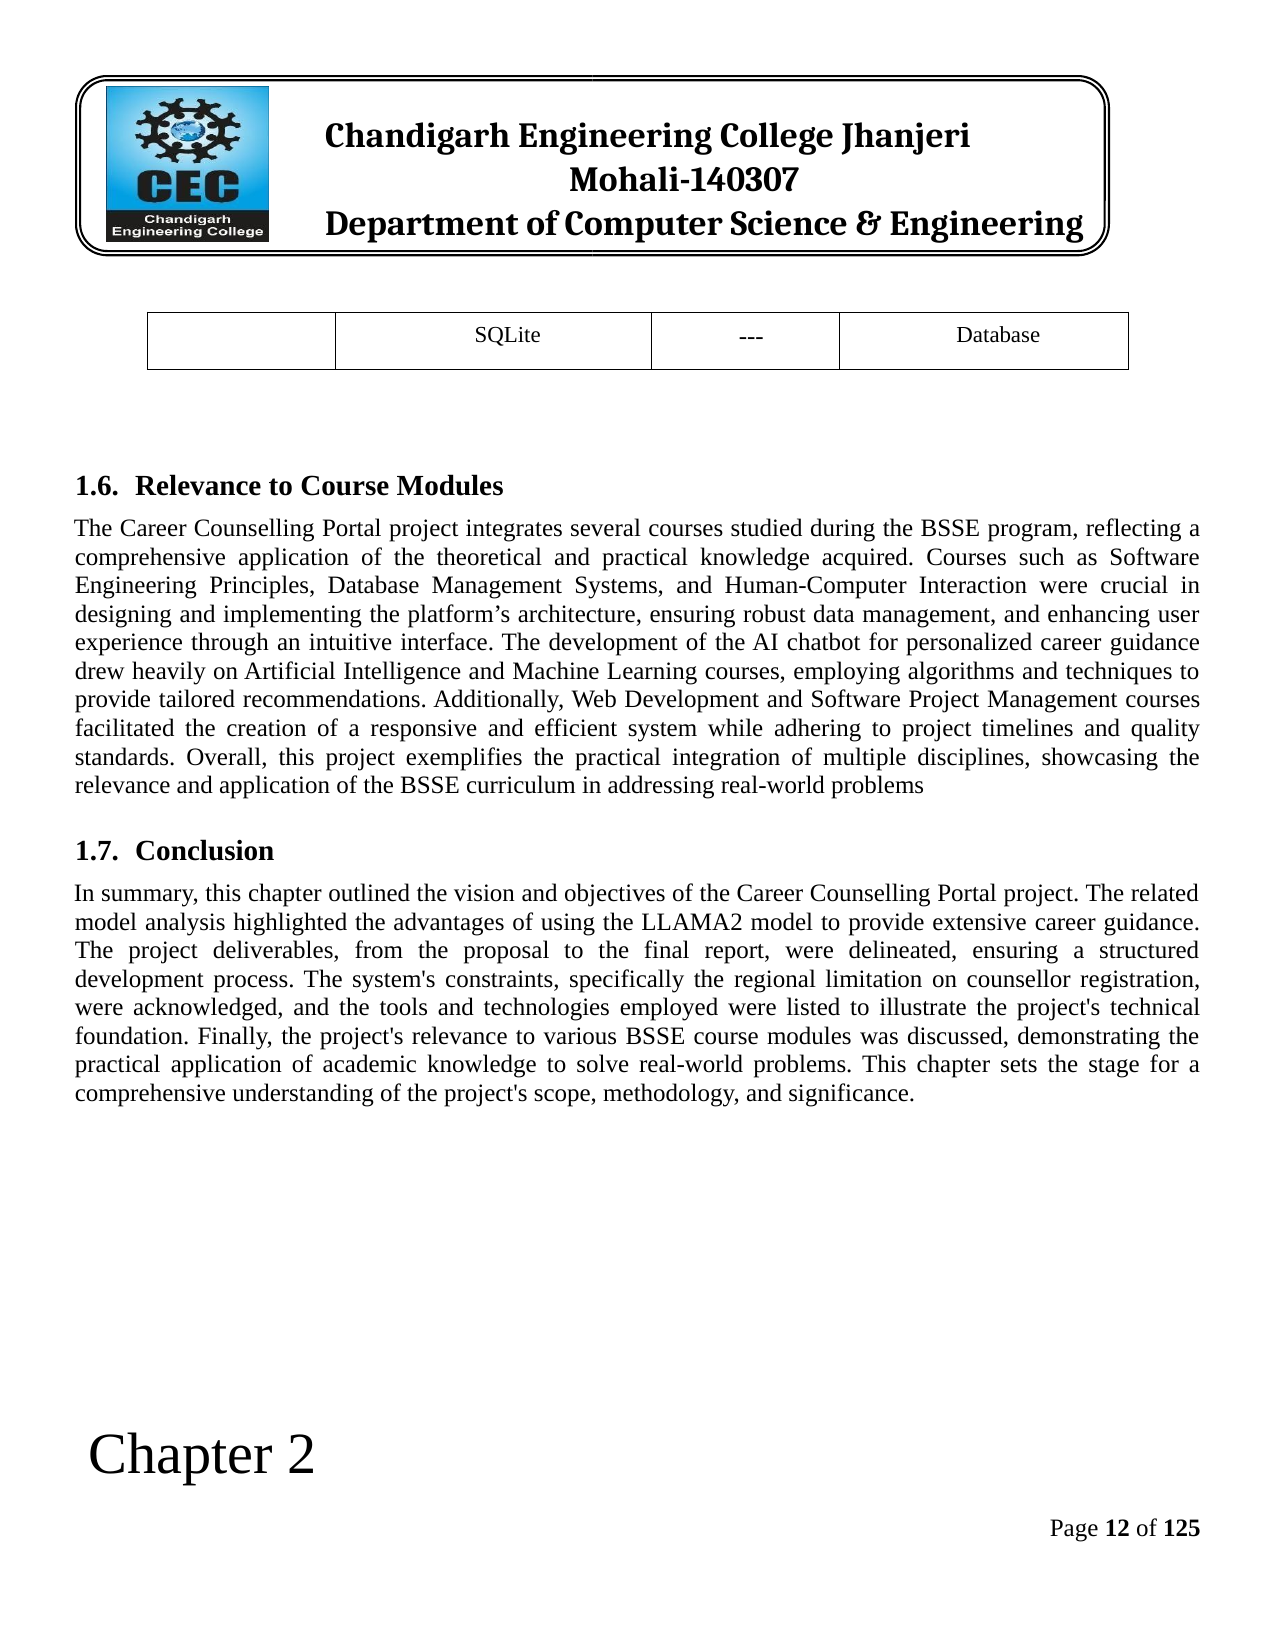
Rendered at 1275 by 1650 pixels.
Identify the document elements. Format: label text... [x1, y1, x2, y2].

subtitle Conclusion [75, 833, 1215, 866]
picture [106, 209, 269, 242]
table_cell --- [652, 313, 839, 369]
subtitle Relevance to Course Modules [75, 468, 1215, 501]
table_cell SQLite [336, 313, 651, 369]
table_cell Database [840, 313, 1128, 369]
picture [106, 86, 269, 204]
text The Career Counselling Portal project integrates several courses studied during the BSSE program, reflecting a comprehensive application of the theoretical and practical knowledge acquired. Courses such as Software Engineering Principles, Database Management Systems, and Human-Computer Interaction were crucial in designing and implementing the platform’s architecture, ensuring robust data management, and enhancing user experience through an intuitive interface. The development of the AI chatbot for personalized career guidance drew heavily on Artificial Intelligence and Machine Learning courses, employing algorithms and techniques to provide tailored recommendations. Additionally, Web Development and Software Project Management courses facilitated the creation of a responsive and efficient system while adhering to project timelines and quality standards. Overall, this project exemplifies the practical integration of multiple disciplines, showcasing the relevance and application of the BSSE curriculum in addressing real-world problems [73, 513, 1201, 799]
table_cell [148, 313, 335, 369]
text In summary, this chapter outlined the vision and objectives of the Career Counselling Portal project. The related model analysis highlighted the advantages of using the LLAMA2 model to provide extensive career guidance. The project deliverables, from the proposal to the final report, were delineated, ensuring a structured development process. The system's constraints, specifically the regional limitation on counsellor registration, were acknowledged, and the tools and technologies employed were listed to illustrate the project's technical foundation. Finally, the project's relevance to various BSSE course modules was discussed, demonstrating the practical application of academic knowledge to solve real-world problems. This chapter sets the stage for a comprehensive understanding of the project's scope, methodology, and significance. [73, 879, 1201, 1107]
text Chapter 2 [73, 1419, 389, 1486]
